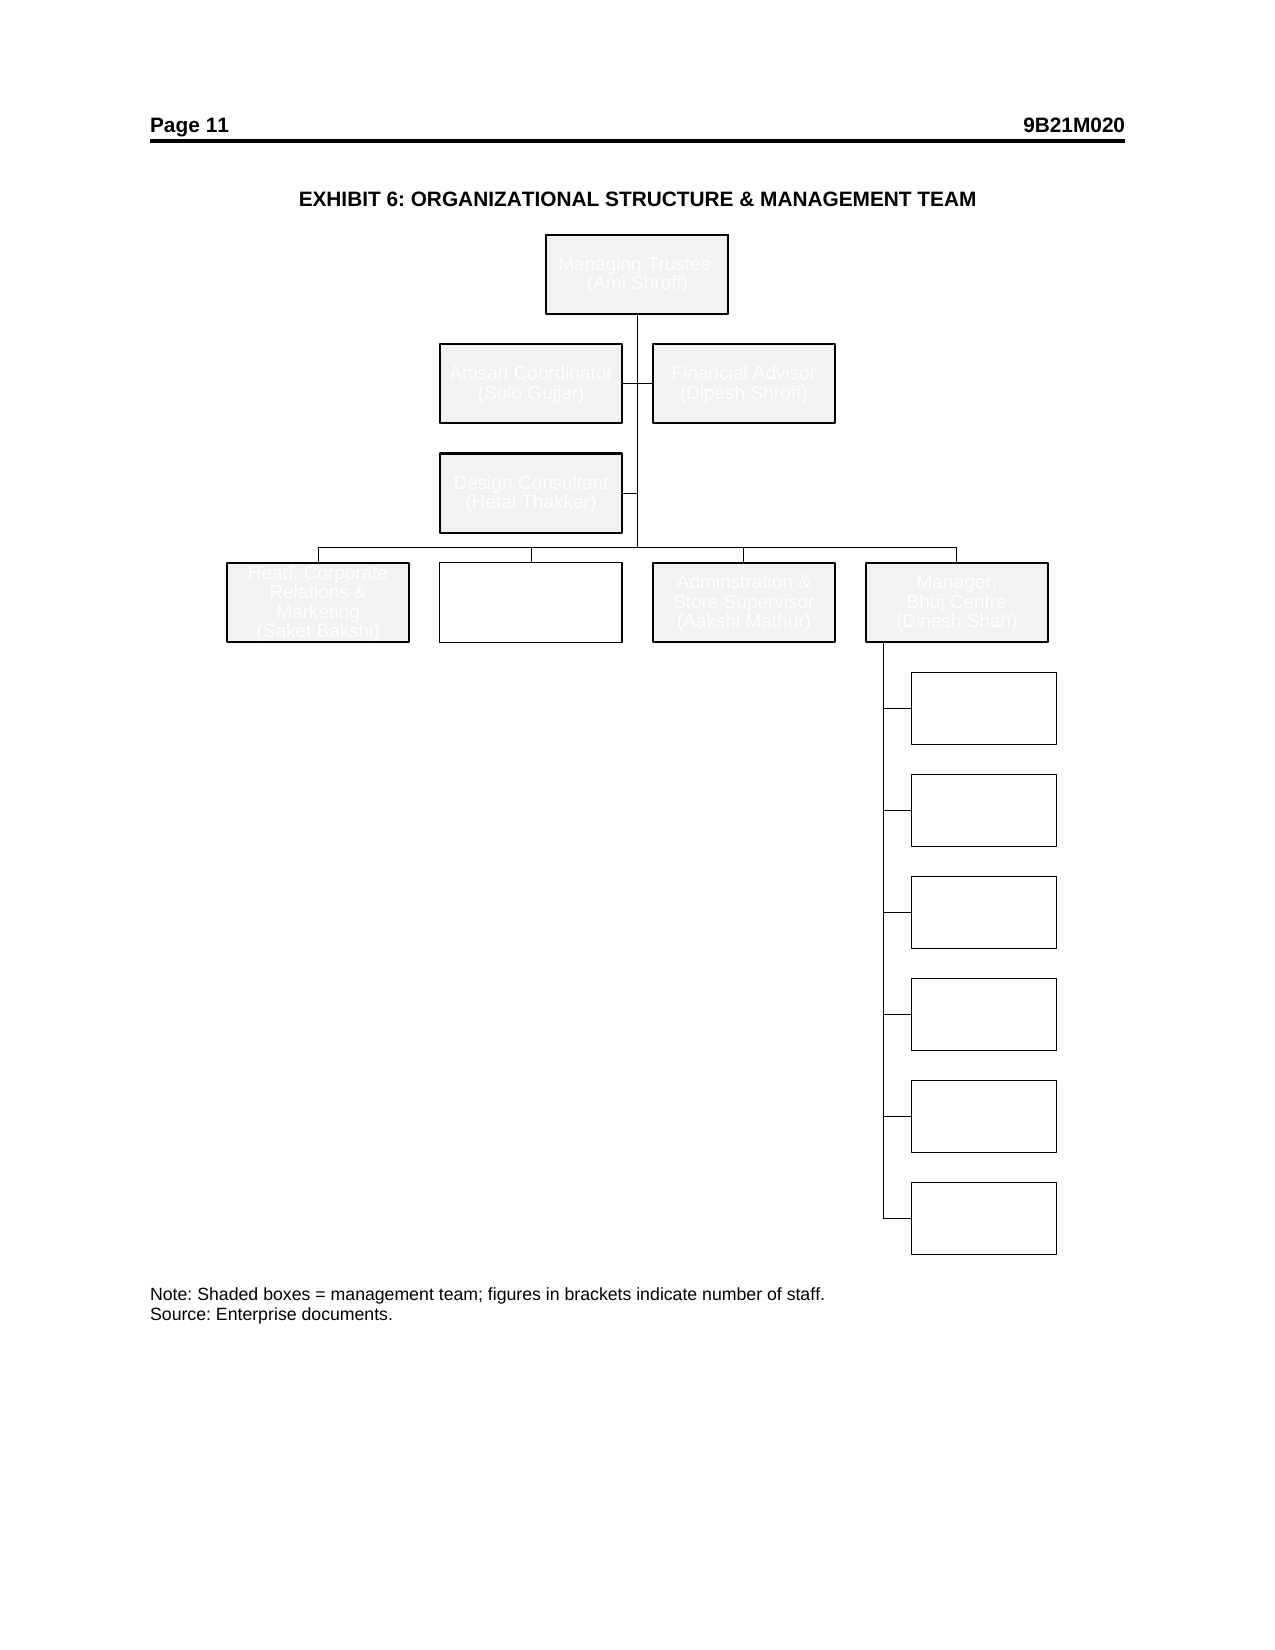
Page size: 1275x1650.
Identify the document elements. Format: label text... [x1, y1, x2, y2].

text Note: Shaded boxes = management team; figures in brackets indicate number of staff. [150, 1283, 1125, 1304]
subtitle Exhibit 6: Organizational Structure & Management Team [150, 186, 1125, 210]
text Source: Enterprise documents. [150, 1304, 1125, 1324]
